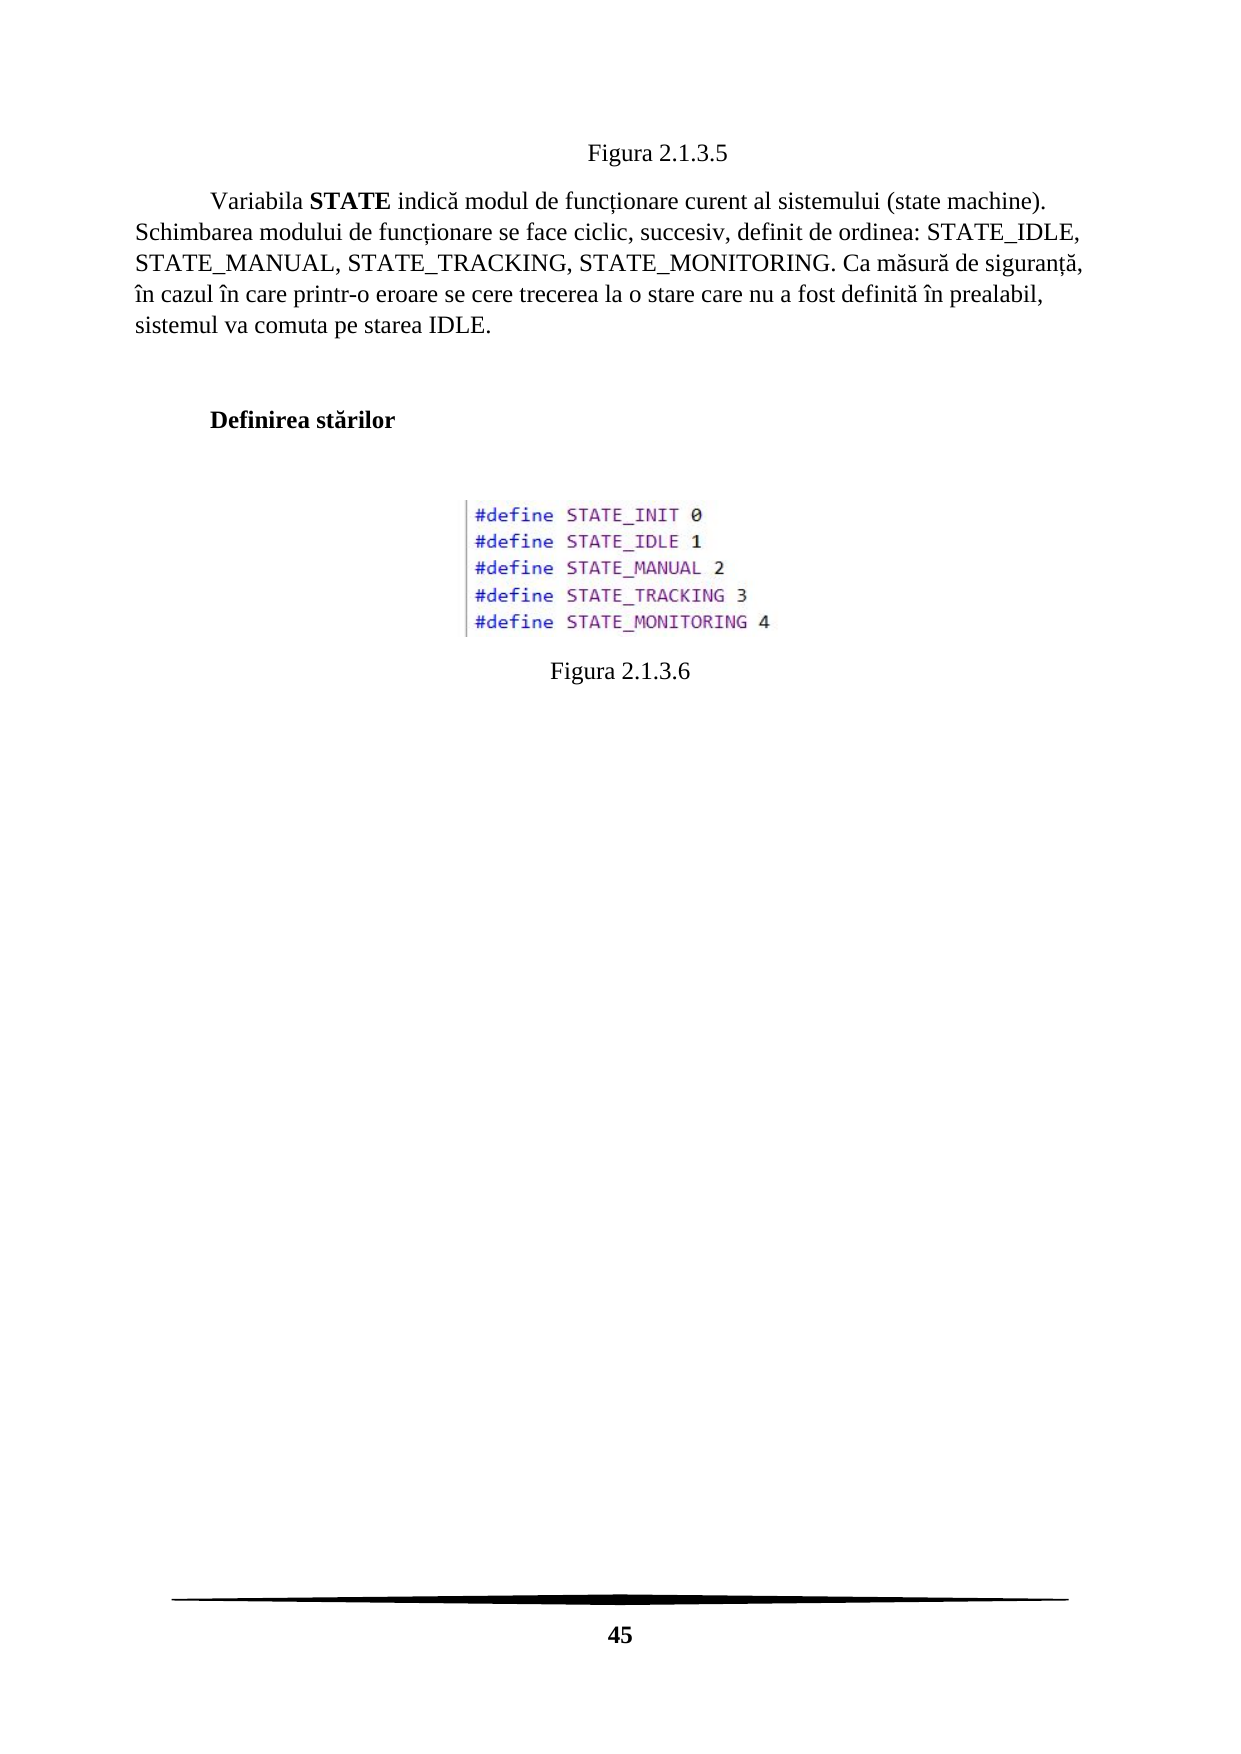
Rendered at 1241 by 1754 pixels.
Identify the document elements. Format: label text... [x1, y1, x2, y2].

picture [457, 500, 784, 637]
text Variabila STATE indică modul de funcționare curent al sistemului (state machine). Schimbarea modului de funcționare se face ciclic, succesiv, definit de ordinea: STATE_IDLE, STATE_MANUAL, STATE_TRACKING, STATE_MONITORING. Ca măsură de siguranță, în cazul în care printr-o eroare se cere trecerea la o stare care nu a fost definită în prealabil, sistemul va comuta pe starea IDLE. [135, 186, 1105, 339]
text Figura 2.1.3.5 [135, 138, 1105, 167]
text Definirea stărilor [135, 405, 1105, 434]
text Figura 2.1.3.6 [135, 656, 1105, 684]
